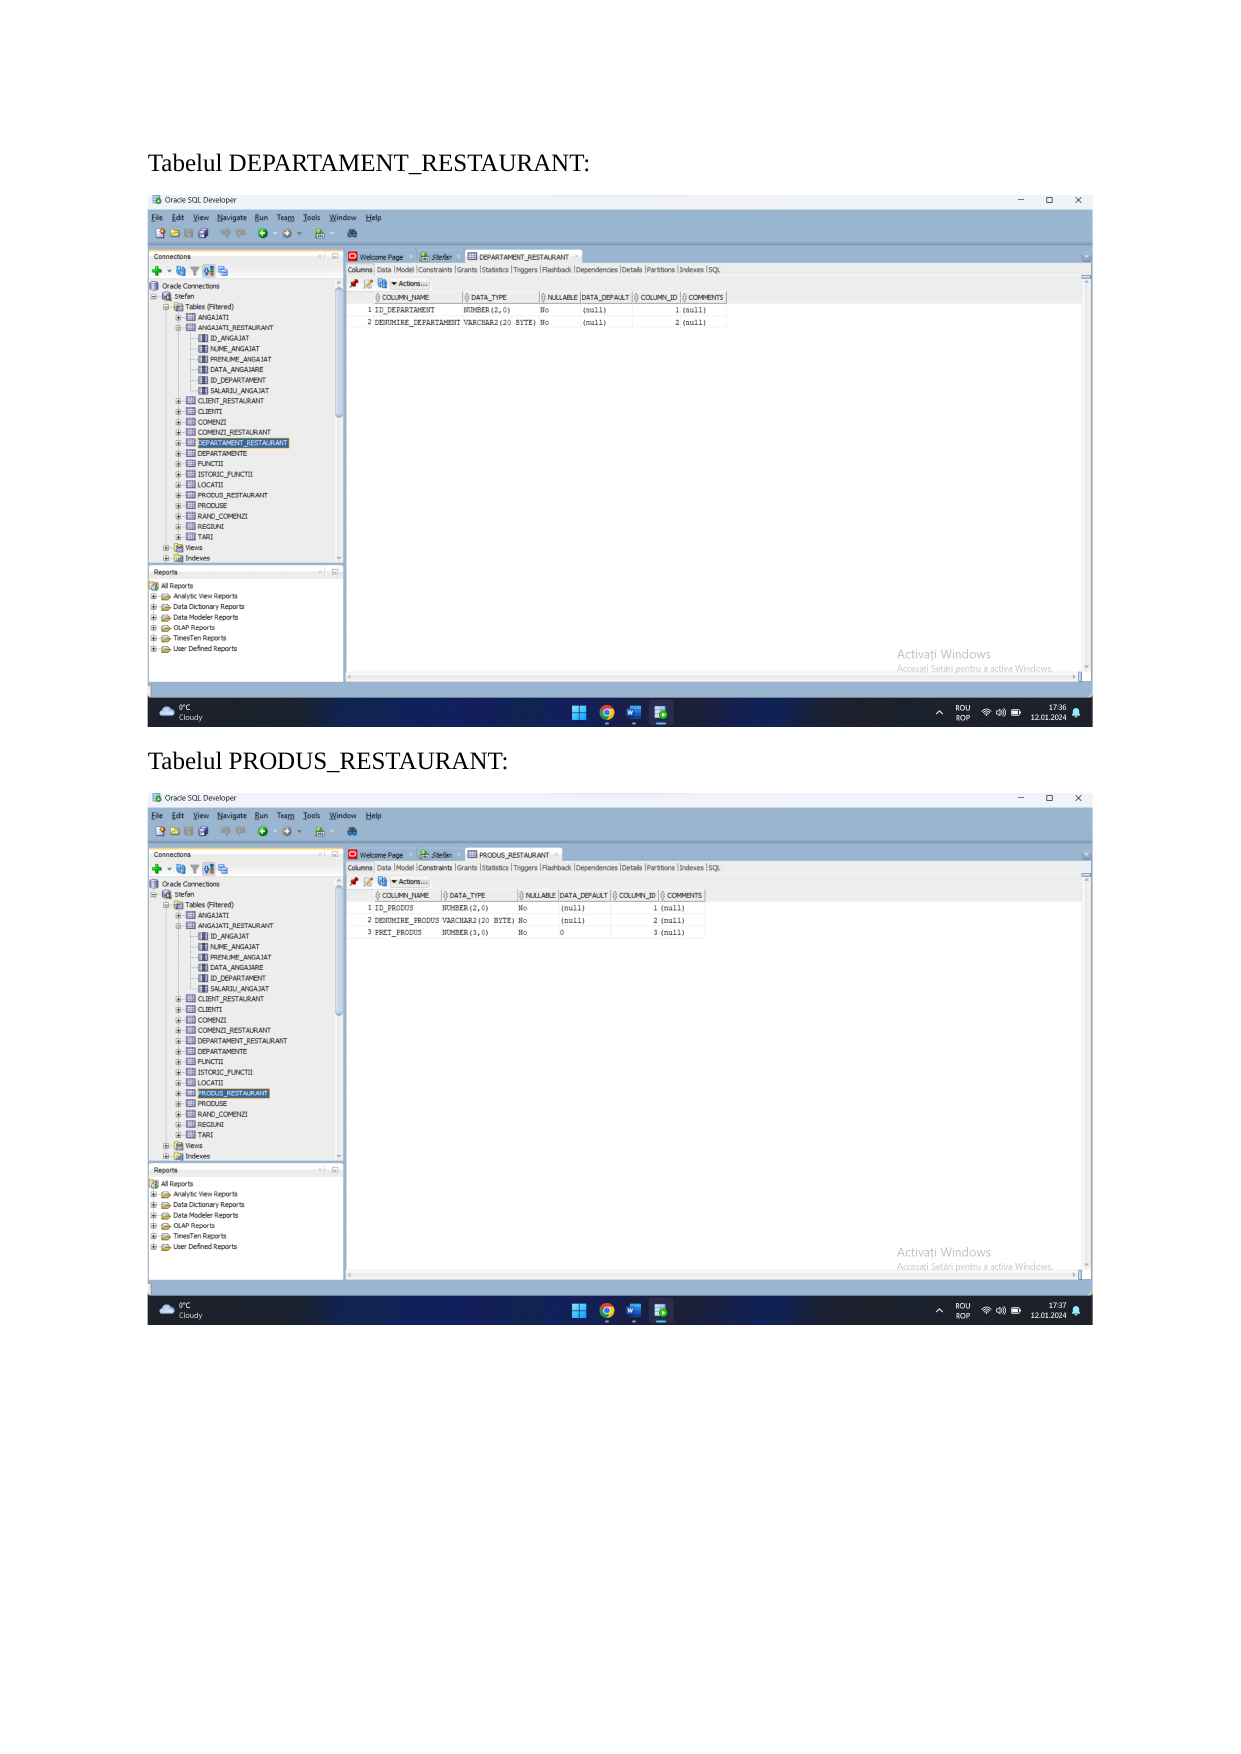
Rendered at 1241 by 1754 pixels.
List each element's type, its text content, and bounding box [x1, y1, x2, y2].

picture [147, 793, 1093, 1325]
text Tabelul PRODUS_RESTAURANT: [148, 746, 1093, 774]
picture [147, 195, 1093, 727]
text Tabelul DEPARTAMENT_RESTAURANT: [148, 148, 1093, 176]
